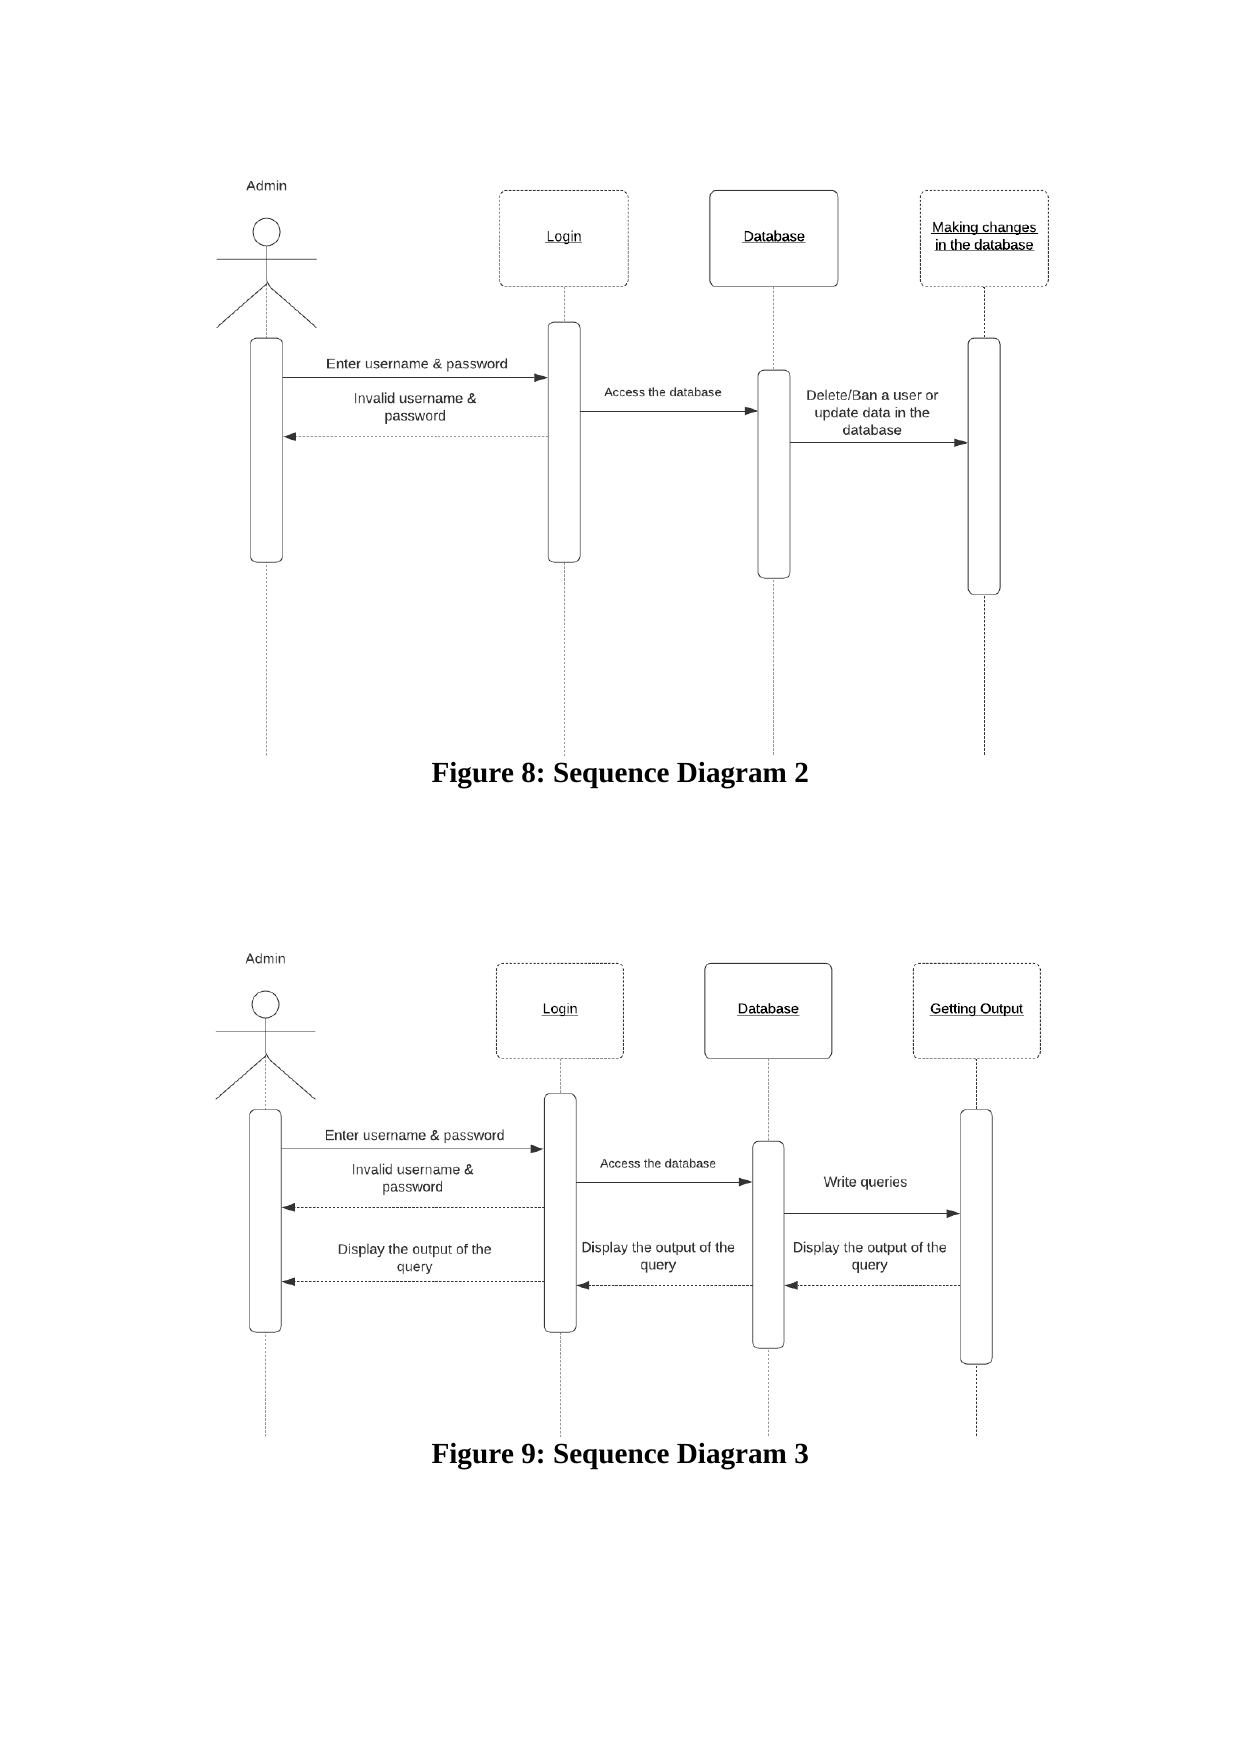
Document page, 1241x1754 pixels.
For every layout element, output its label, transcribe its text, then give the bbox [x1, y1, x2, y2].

picture [150, 923, 1091, 1437]
picture [150, 150, 1091, 756]
text Figure 8: Sequence Diagram 2 [150, 756, 1090, 789]
text Figure 9: Sequence Diagram 3 [150, 1437, 1090, 1470]
